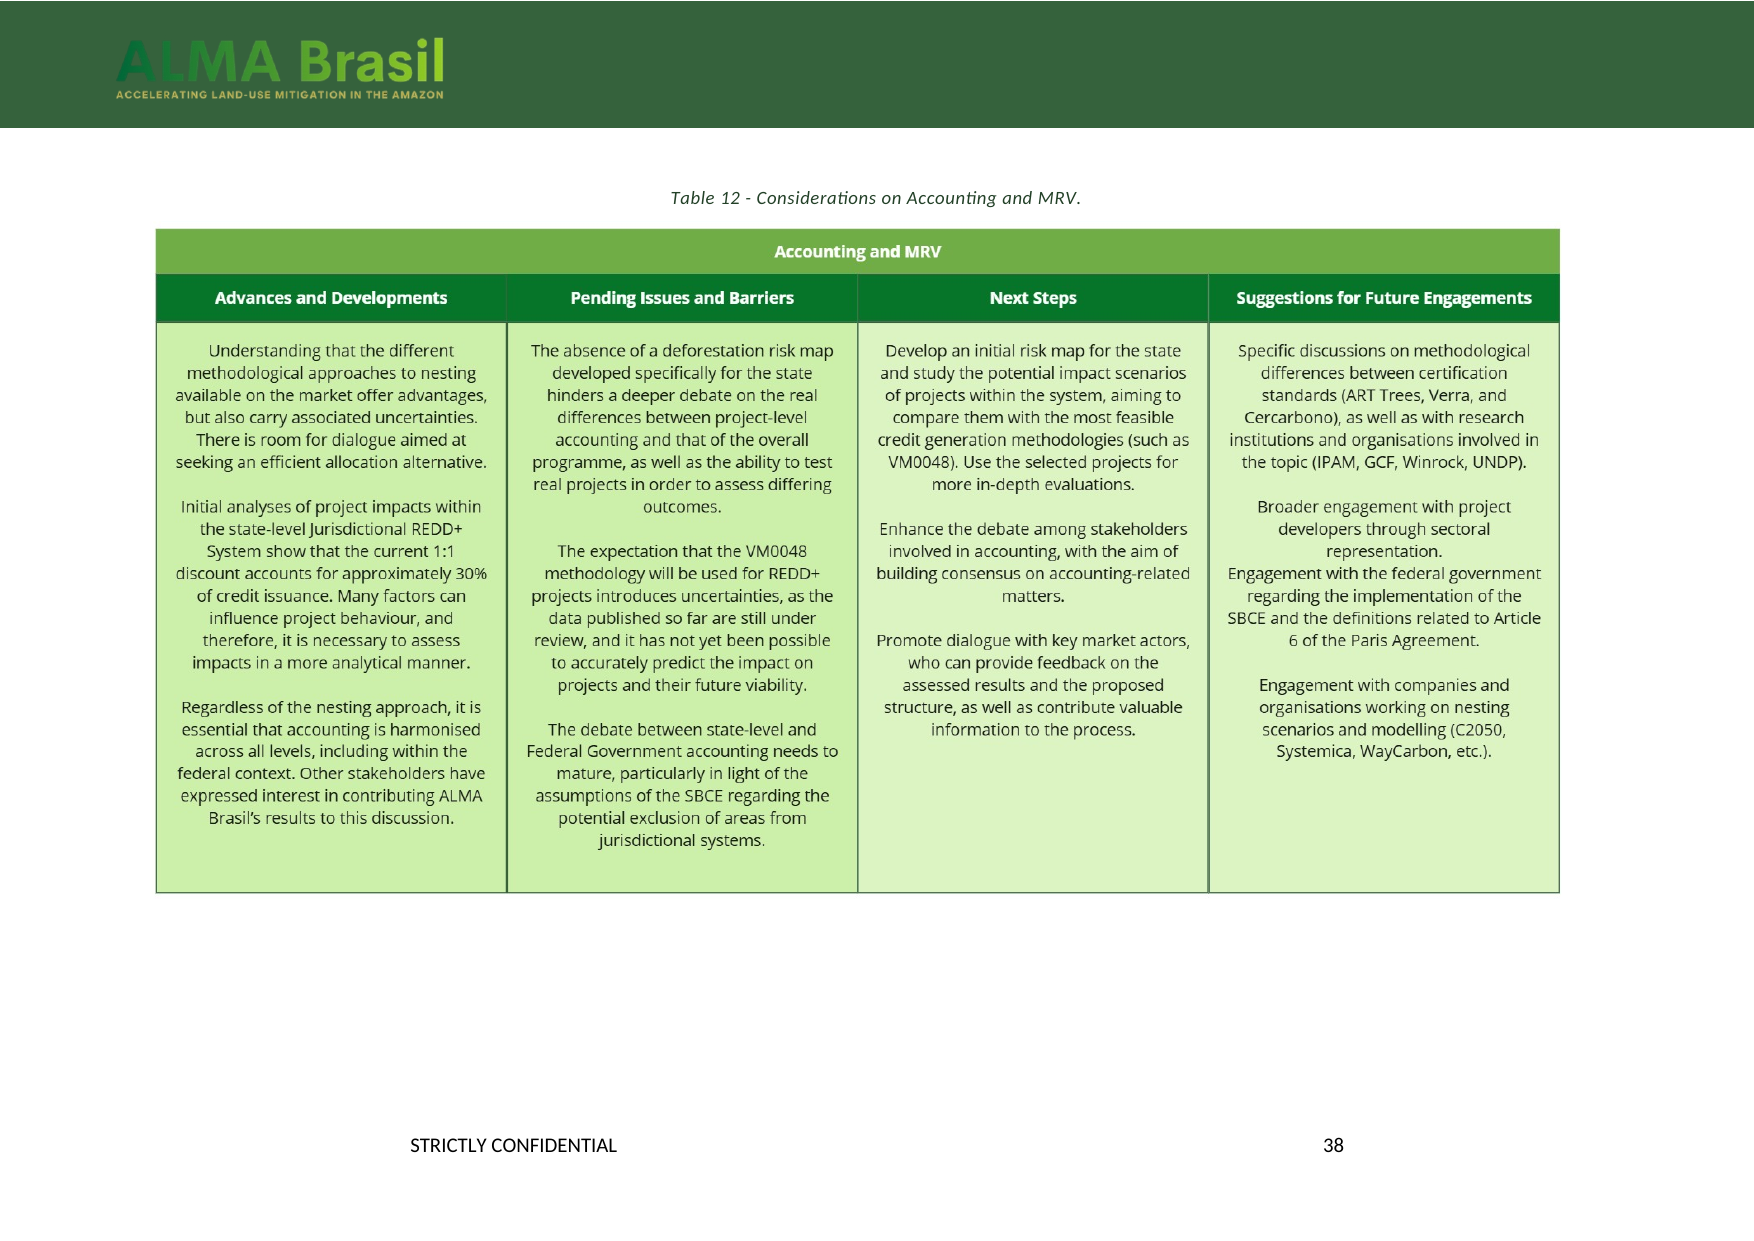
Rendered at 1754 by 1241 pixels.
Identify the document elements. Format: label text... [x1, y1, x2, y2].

picture [59, 0, 503, 131]
picture [150, 221, 1568, 899]
text Table 12 - Considerations on Accounting and MRV. [150, 186, 1604, 209]
